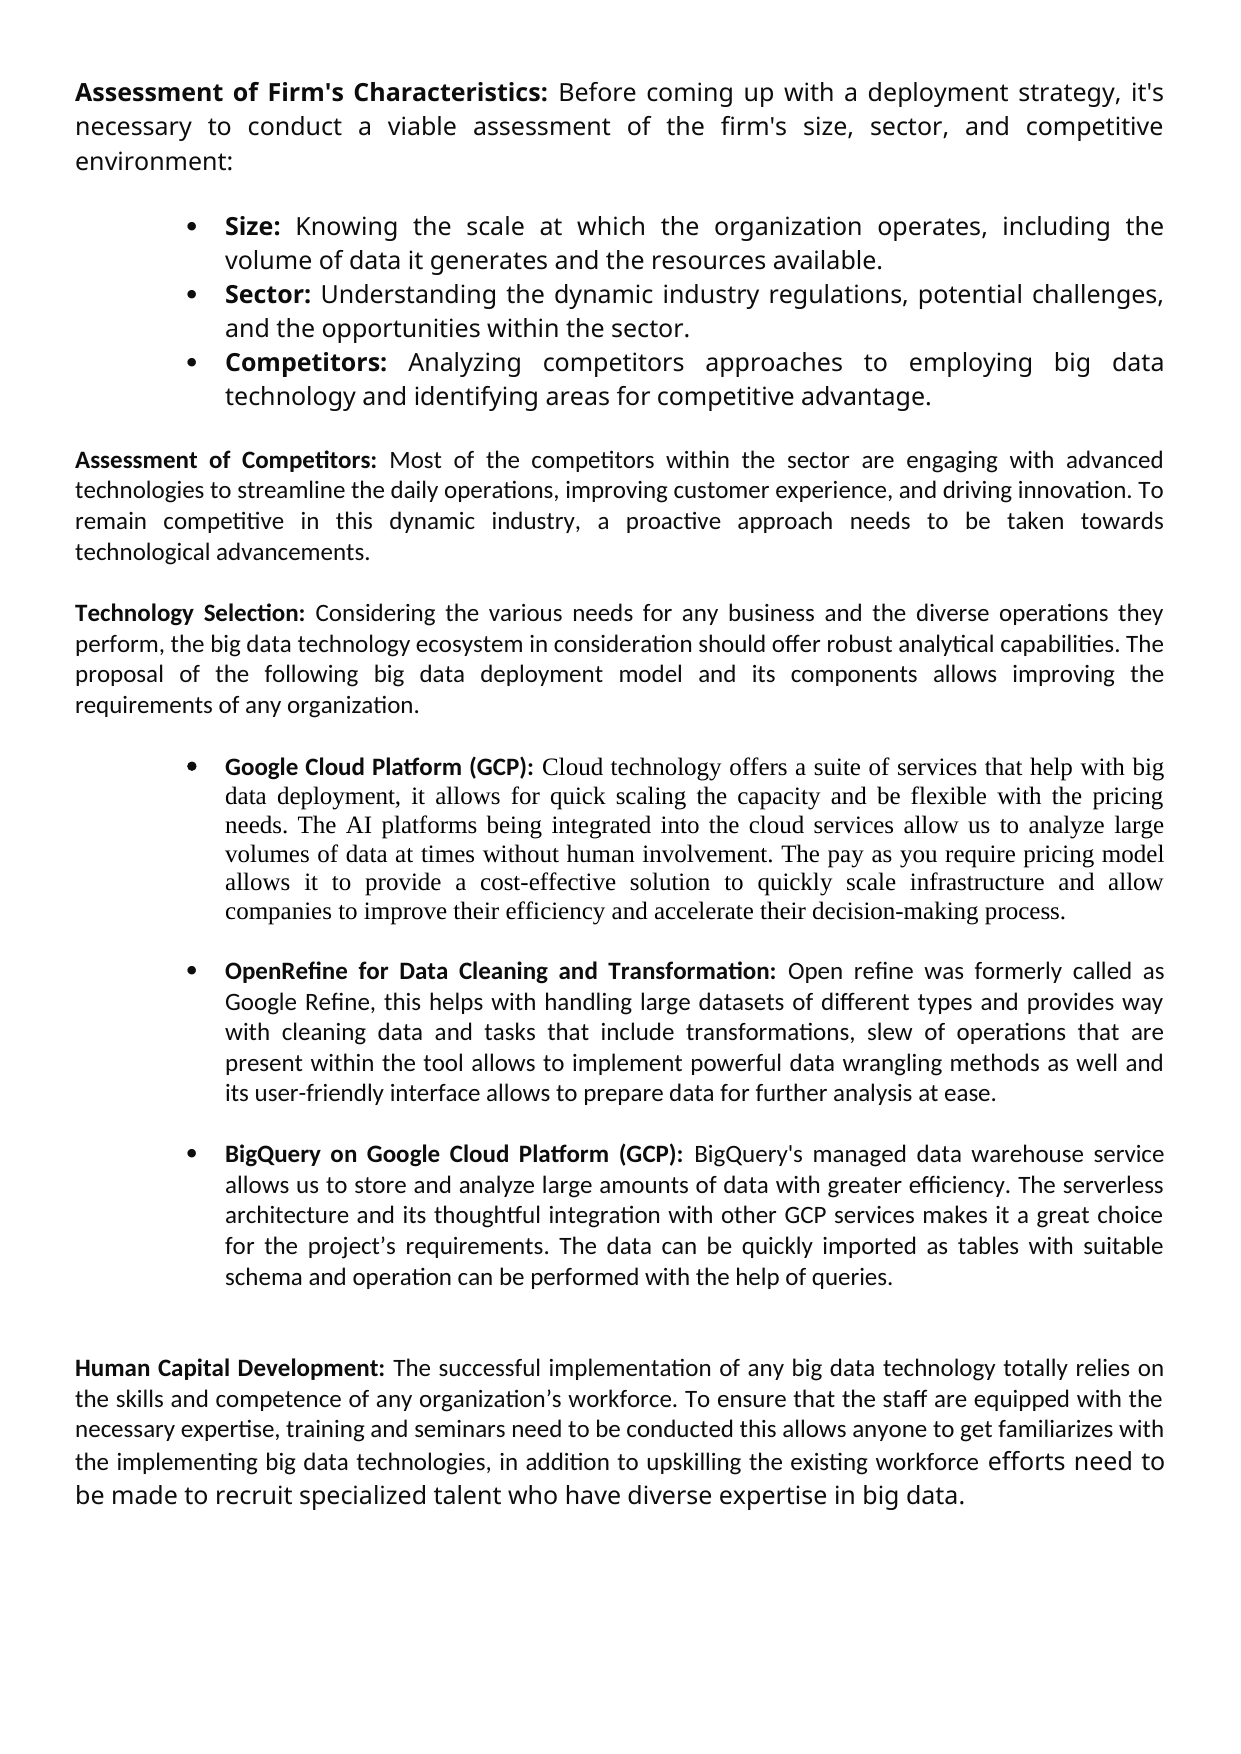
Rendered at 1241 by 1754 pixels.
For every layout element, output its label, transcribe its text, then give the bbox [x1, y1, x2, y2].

list Google Cloud Platform (GCP): Cloud technology offers a suite of services that help with big data deployment, it allows for quick scaling the capacity and be flexible with the pricing needs. The AI platforms being integrated into the cloud services allow us to analyze large volumes of data at times without human involvement. The pay as you require pricing model allows it to provide a cost-effective solution to quickly scale infrastructure and allow companies to improve their efficiency and accelerate their decision-making process. [187, 751, 1165, 925]
text Assessment of Competitors: Most of the competitors within the sector are engaging with advanced technologies to streamline the daily operations, improving customer experience, and driving innovation. To remain competitive in this dynamic industry, a proactive approach needs to be taken towards technological advancements. [75, 444, 1165, 566]
list Sector: Understanding the dynamic industry regulations, potential challenges, and the opportunities within the sector. [187, 277, 1165, 345]
list OpenRefine for Data Cleaning and Transformation: Open refine was formerly called as Google Refine, this helps with handling large datasets of different types and provides way with cleaning data and tasks that include transformations, slew of operations that are present within the tool allows to implement powerful data wrangling methods as well and its user-friendly interface allows to prepare data for further analysis at ease. [187, 956, 1165, 1108]
list Competitors: Analyzing competitors approaches to employing big data technology and identifying areas for competitive advantage. [187, 345, 1165, 413]
text Technology Selection: Considering the various needs for any business and the diverse operations they perform, the big data technology ecosystem in consideration should offer robust analytical capabilities. The proposal of the following big data deployment model and its components allows improving the requirements of any organization. [75, 597, 1165, 719]
text Human Capital Development: The successful implementation of any big data technology totally relies on the skills and competence of any organization’s workforce. To ensure that the staff are equipped with the necessary expertise, training and seminars need to be conducted this allows anyone to get familiarizes with the implementing big data technologies, in addition to upskilling the existing workforce efforts need to be made to recruit specialized talent who have diverse expertise in big data. [75, 1352, 1165, 1512]
list BigQuery on Google Cloud Platform (GCP): BigQuery's managed data warehouse service allows us to store and analyze large amounts of data with greater efficiency. The serverless architecture and its thoughtful integration with other GCP services makes it a great choice for the project’s requirements. The data can be quickly imported as tables with suitable schema and operation can be performed with the help of queries. [187, 1139, 1165, 1291]
text Assessment of Firm's Characteristics: Before coming up with a deployment strategy, it's necessary to conduct a viable assessment of the firm's size, sector, and competitive environment: [75, 75, 1165, 177]
list Size: Knowing the scale at which the organization operates, including the volume of data it generates and the resources available. [187, 208, 1165, 277]
